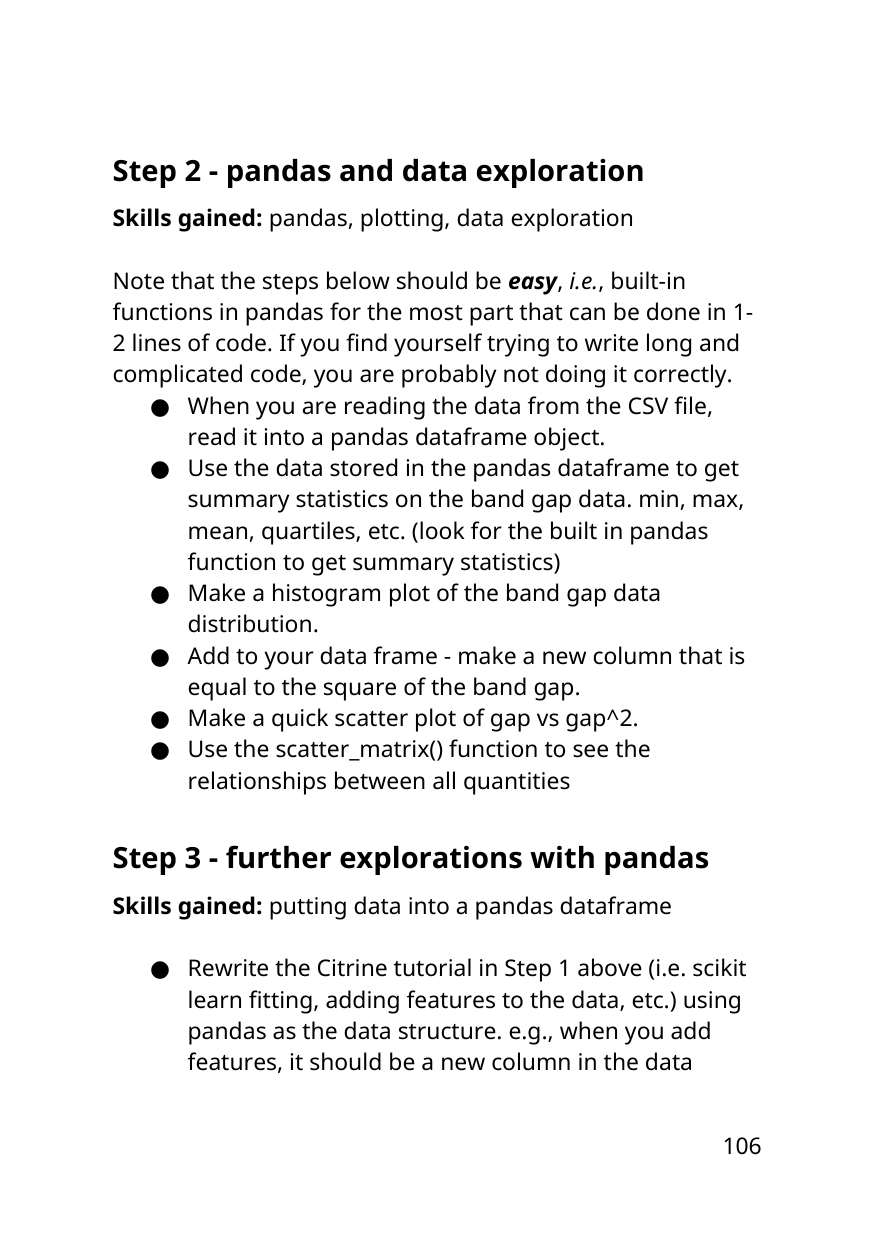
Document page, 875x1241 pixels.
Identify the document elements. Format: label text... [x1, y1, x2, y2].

list Make a histogram plot of the band gap data distribution. [150, 577, 762, 640]
subtitle Step 3 - further explorations with pandas [112, 838, 762, 877]
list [150, 952, 762, 1077]
list Use the data stored in the pandas dataframe to get summary statistics on the band gap data. min, max, mean, quartiles, etc. (look for the built in pandas function to get summary statistics) [150, 452, 762, 577]
list Make a quick scatter plot of gap vs gap^2. [150, 702, 762, 733]
text Skills gained: putting data into a pandas dataframe [112, 890, 762, 921]
text Note that the steps below should be easy, i.e., built-in functions in pandas for the most part that can be done in 1-2 lines of code. If you find yourself trying to write long and complicated code, you are probably not doing it correctly. [112, 265, 762, 390]
text Skills gained: pandas, plotting, data exploration [112, 202, 762, 233]
list When you are reading the data from the CSV file, read it into a pandas dataframe object. [150, 390, 762, 452]
list Use the scatter_matrix() function to see the relationships between all quantities [150, 733, 762, 796]
subtitle Step 2 - pandas and data exploration [112, 150, 762, 190]
list Add to your data frame - make a new column that is equal to the square of the band gap. [150, 640, 762, 702]
